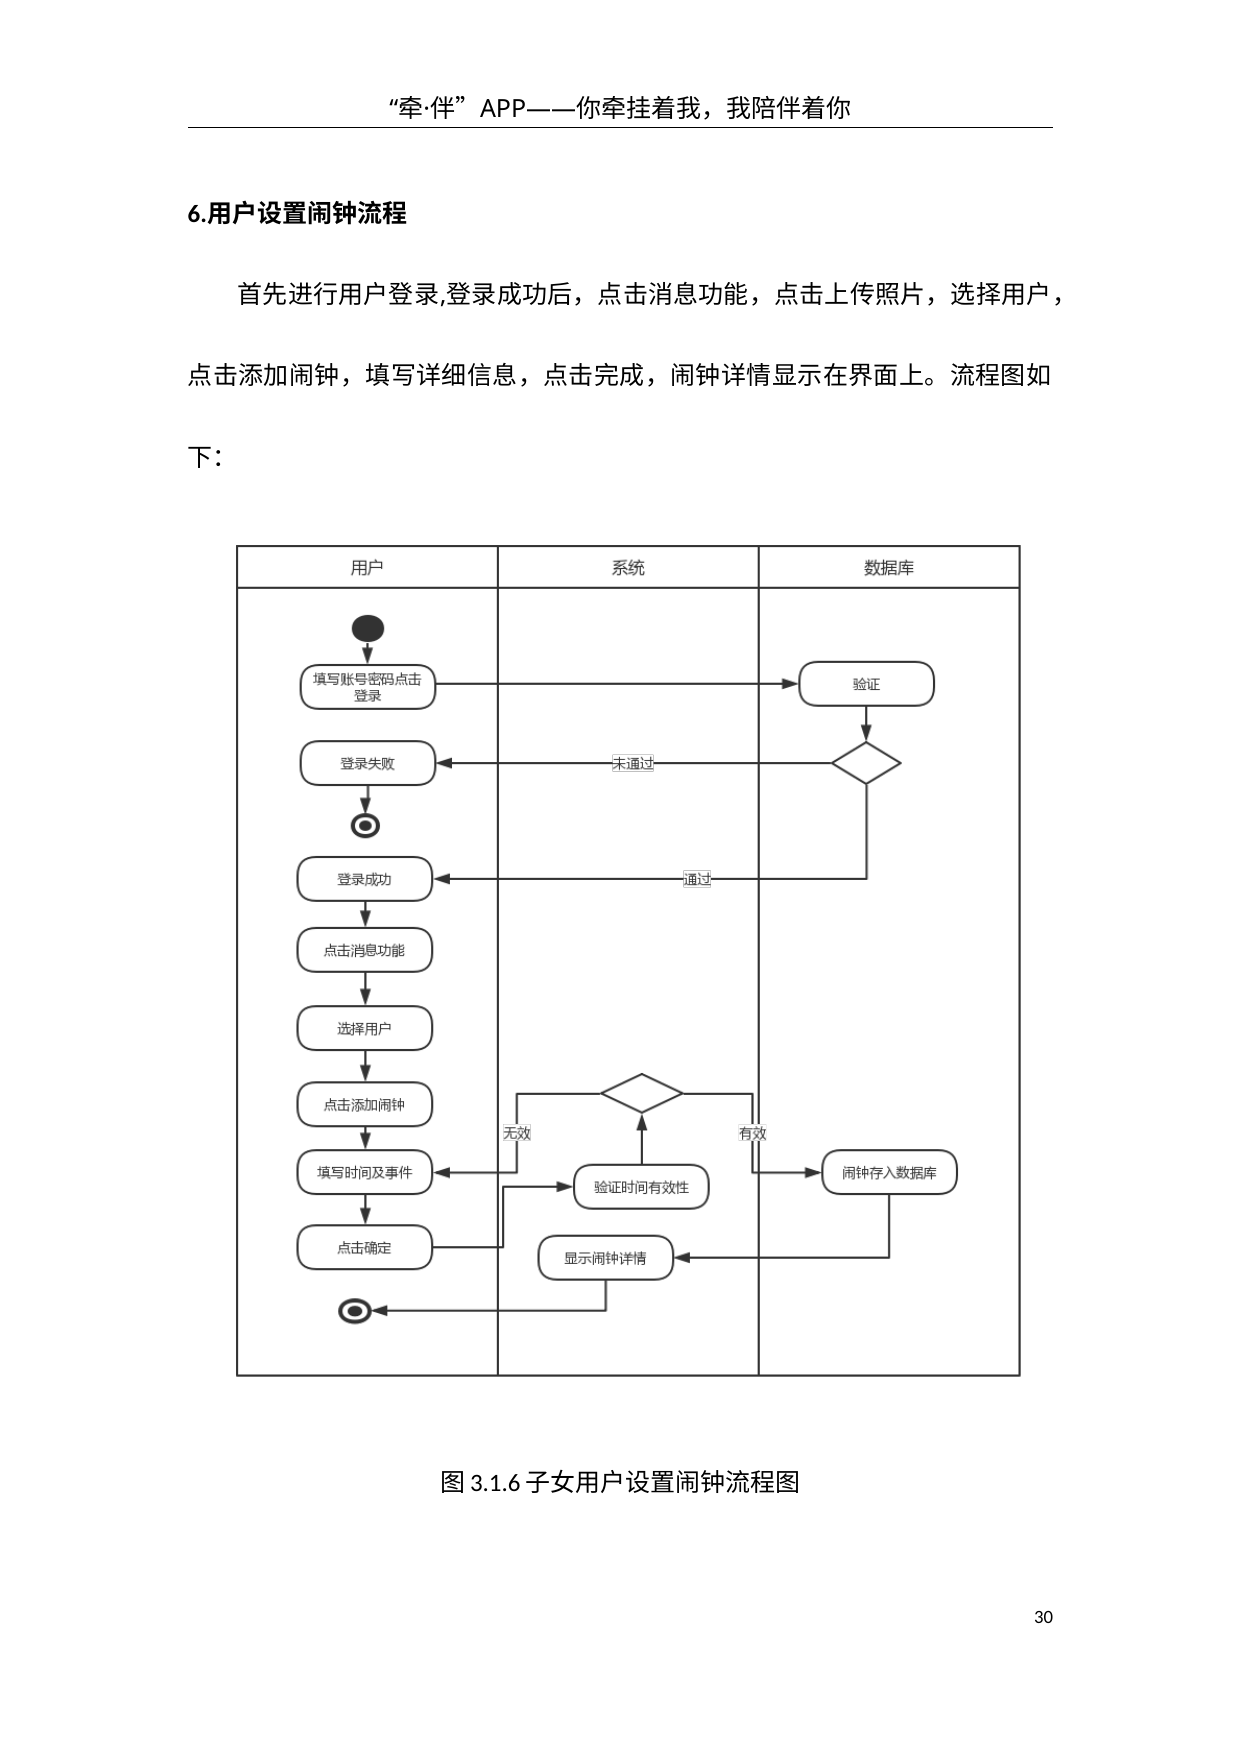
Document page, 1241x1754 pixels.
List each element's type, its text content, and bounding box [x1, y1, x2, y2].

picture [187, 496, 1053, 1409]
text 图3.1.6子女用户设置闹钟流程图 [187, 1448, 1053, 1513]
text 首先进行用户登录,登录成功后，点击消息功能，点击上传照片，选择用户，点击添加闹钟，填写详细信息，点击完成，闹钟详情显示在界面上。流程图如下： [187, 260, 1053, 488]
text 6.用户设置闹钟流程 [187, 179, 1053, 244]
